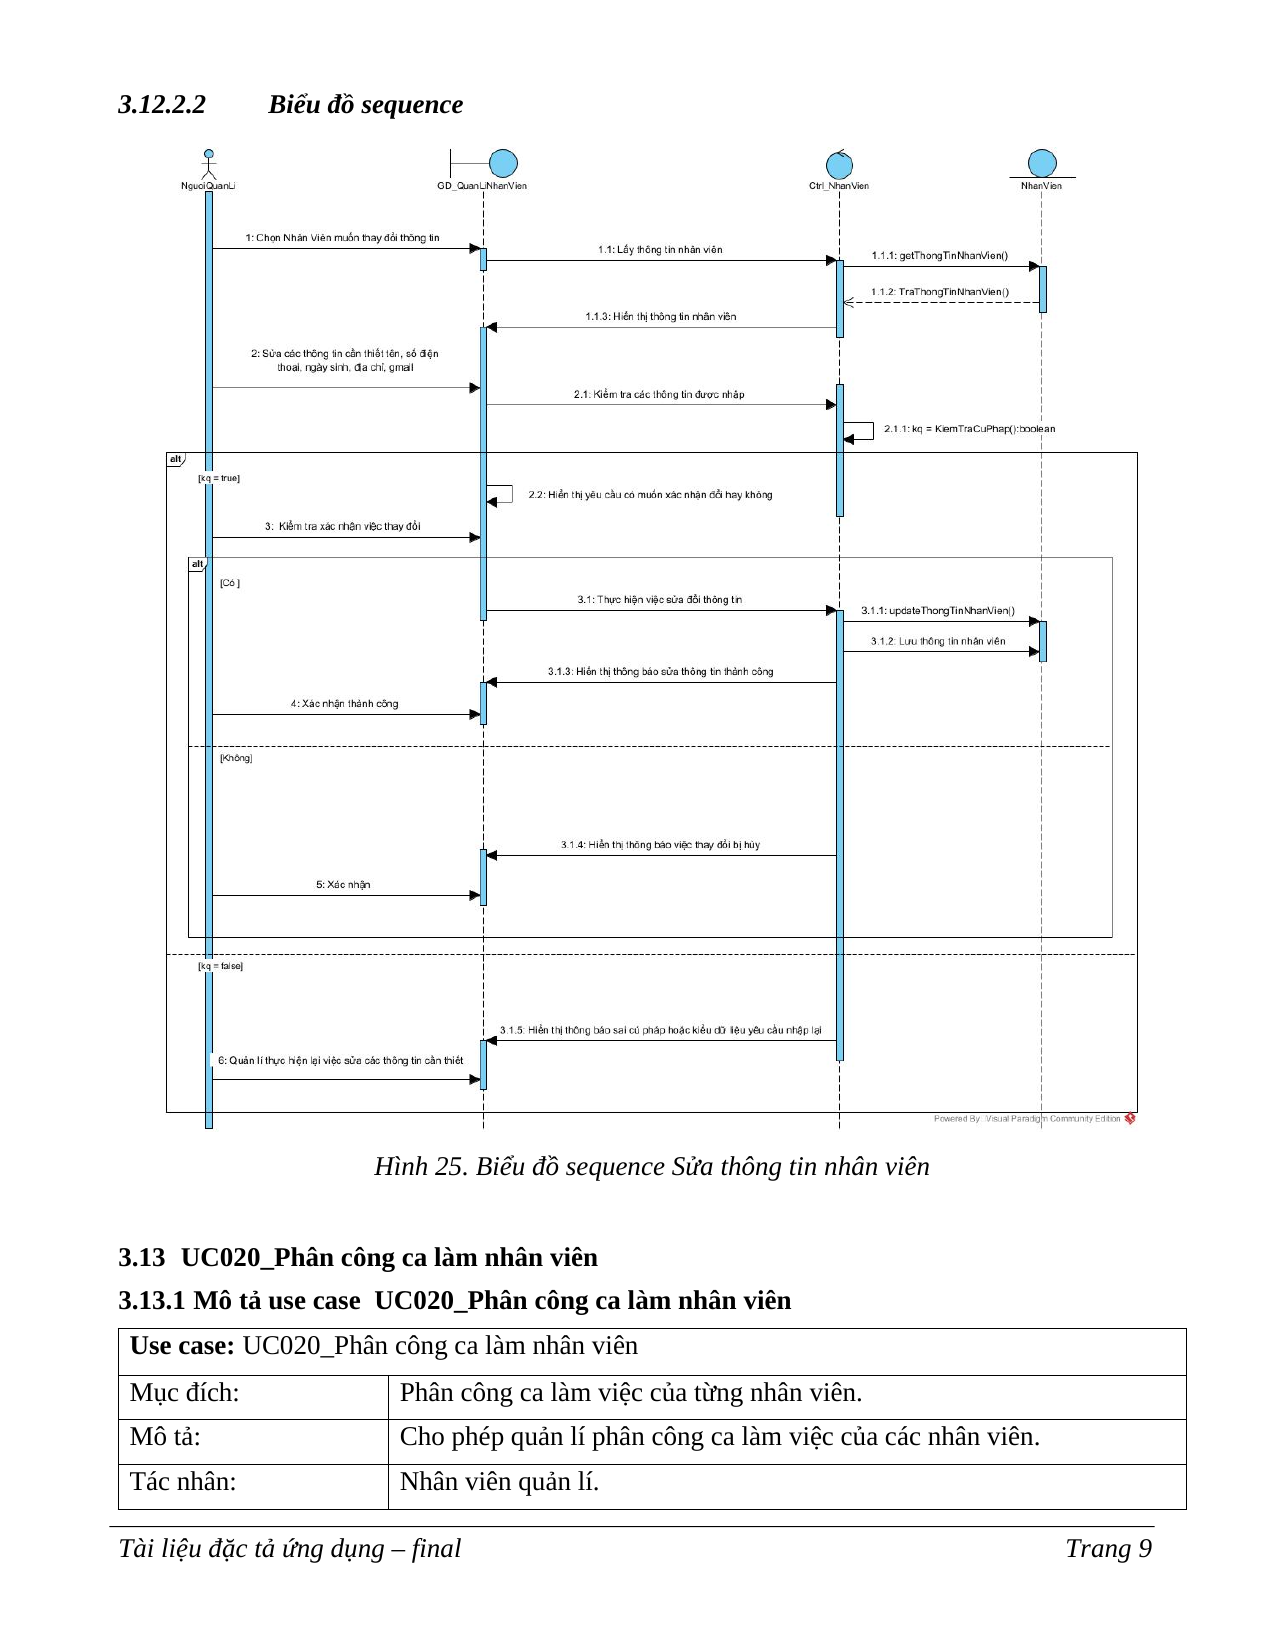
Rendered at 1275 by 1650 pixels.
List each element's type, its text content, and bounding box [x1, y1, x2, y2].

subtitle Biểu đồ sequence [118, 89, 1186, 120]
table_cell Nhân viên quản lí. [389, 1465, 1186, 1509]
subtitle UC020_Phân công ca làm nhân viên [118, 1241, 1186, 1272]
table_cell Tác nhân: [119, 1465, 388, 1509]
subtitle Mô tả use case UC020_Phân công ca làm nhân viên [118, 1284, 1186, 1315]
table_cell Cho phép quản lí phân công ca làm việc của các nhân viên. [389, 1420, 1186, 1464]
table_cell Mô tả: [119, 1420, 388, 1464]
text Hình 25. Biểu đồ sequence Sửa thông tin nhân viên [118, 1150, 1186, 1181]
picture [164, 147, 1140, 1132]
table_cell Mục đích: [119, 1376, 388, 1419]
table_cell Phân công ca làm việc của từng nhân viên. [389, 1376, 1186, 1419]
table_header Use case: UC020_Phân công ca làm nhân viên [119, 1329, 1186, 1375]
